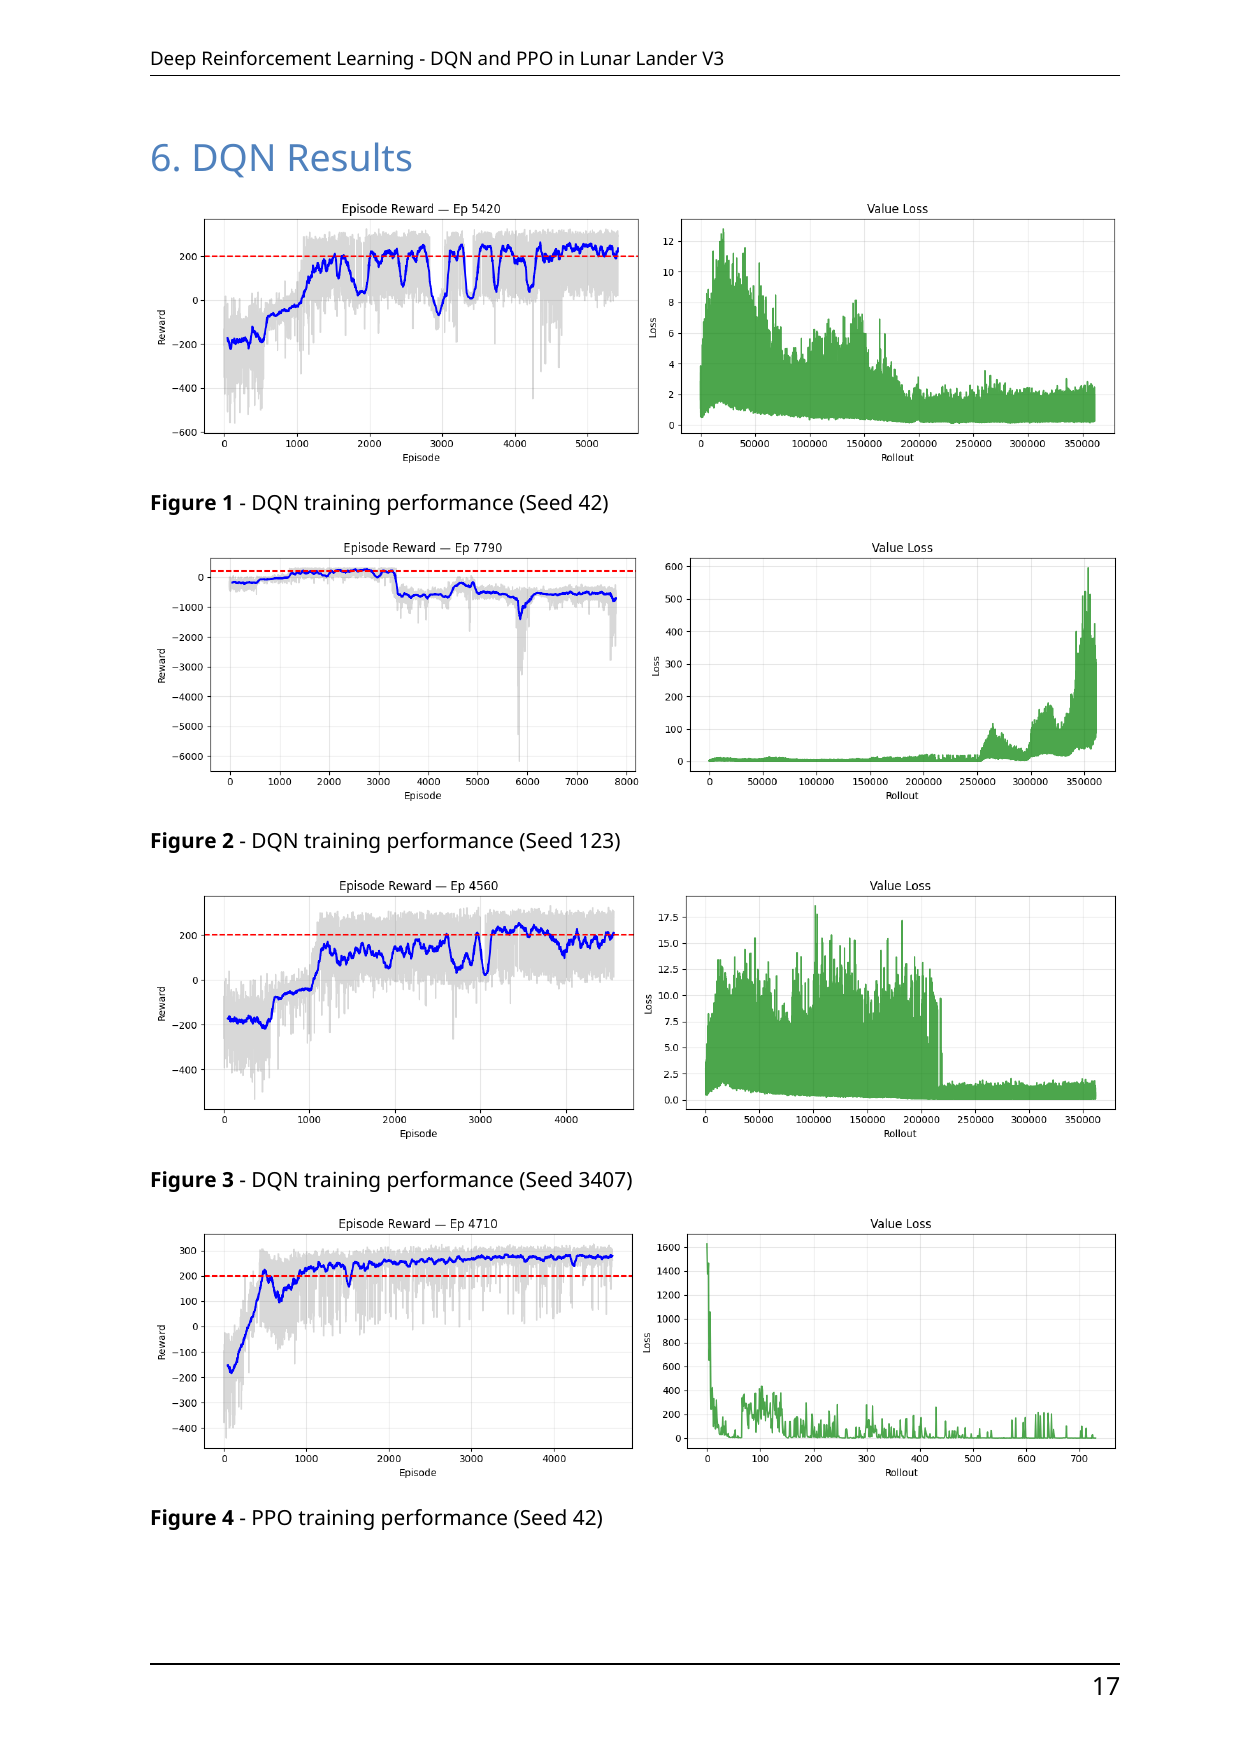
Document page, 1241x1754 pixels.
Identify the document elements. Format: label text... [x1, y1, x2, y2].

text Figure 3 - DQN training performance (Seed 3407) [150, 1165, 1120, 1193]
text Figure 2 - DQN training performance (Seed 123) [150, 826, 1120, 855]
text Figure 4 - PPO training performance (Seed 42) [150, 1503, 1120, 1532]
picture [150, 535, 1121, 808]
picture [150, 1212, 1121, 1485]
picture [150, 873, 1121, 1146]
subtitle 6. DQN Results [150, 145, 1120, 178]
text Figure 1 - DQN training performance (Seed 42) [150, 488, 1120, 517]
picture [150, 197, 1121, 470]
